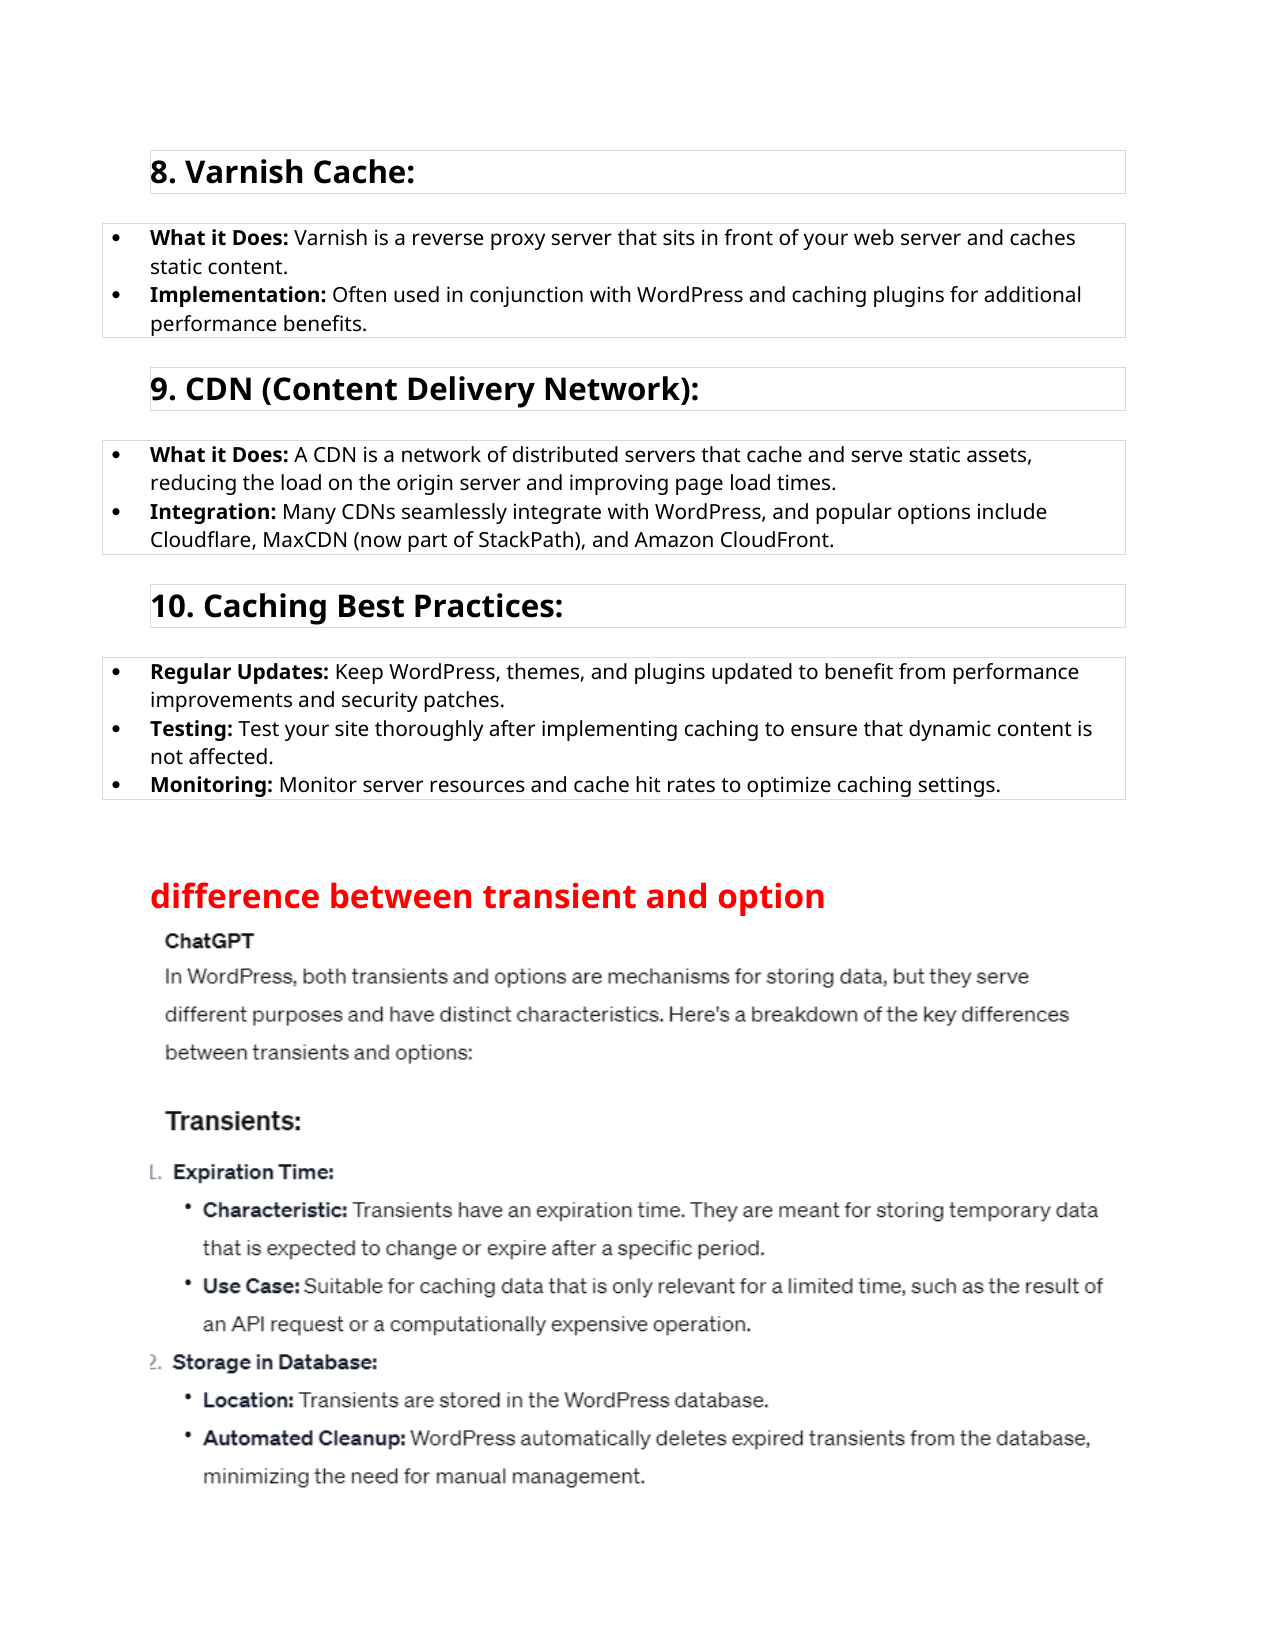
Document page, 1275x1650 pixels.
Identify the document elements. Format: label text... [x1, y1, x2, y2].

text difference between transient and option [150, 873, 1125, 918]
list Monitoring: Monitor server resources and cache hit rates to optimize caching settings. [103, 770, 1125, 799]
text 9. CDN (Content Delivery Network): [151, 368, 1125, 410]
list Integration: Many CDNs seamlessly integrate with WordPress, and popular options include Cloudflare, MaxCDN (now part of StackPath), and Amazon CloudFront. [103, 496, 1125, 554]
list Implementation: Often used in conjunction with WordPress and caching plugins for additional performance benefits. [103, 280, 1125, 337]
list Regular Updates: Keep WordPress, themes, and plugins updated to benefit from performance improvements and security patches. [103, 658, 1125, 713]
text 10. Caching Best Practices: [151, 585, 1125, 627]
list What it Does: Varnish is a reverse proxy server that sits in front of your web server and caches static content. [103, 224, 1125, 280]
list Testing: Test your site thoroughly after implementing caching to ensure that dynamic content is not affected. [103, 713, 1125, 770]
list What it Does: A CDN is a network of distributed servers that cache and serve static assets, reducing the load on the origin server and improving page load times. [103, 441, 1125, 496]
picture [150, 928, 1125, 1493]
text 8. Varnish Cache: [151, 151, 1125, 193]
